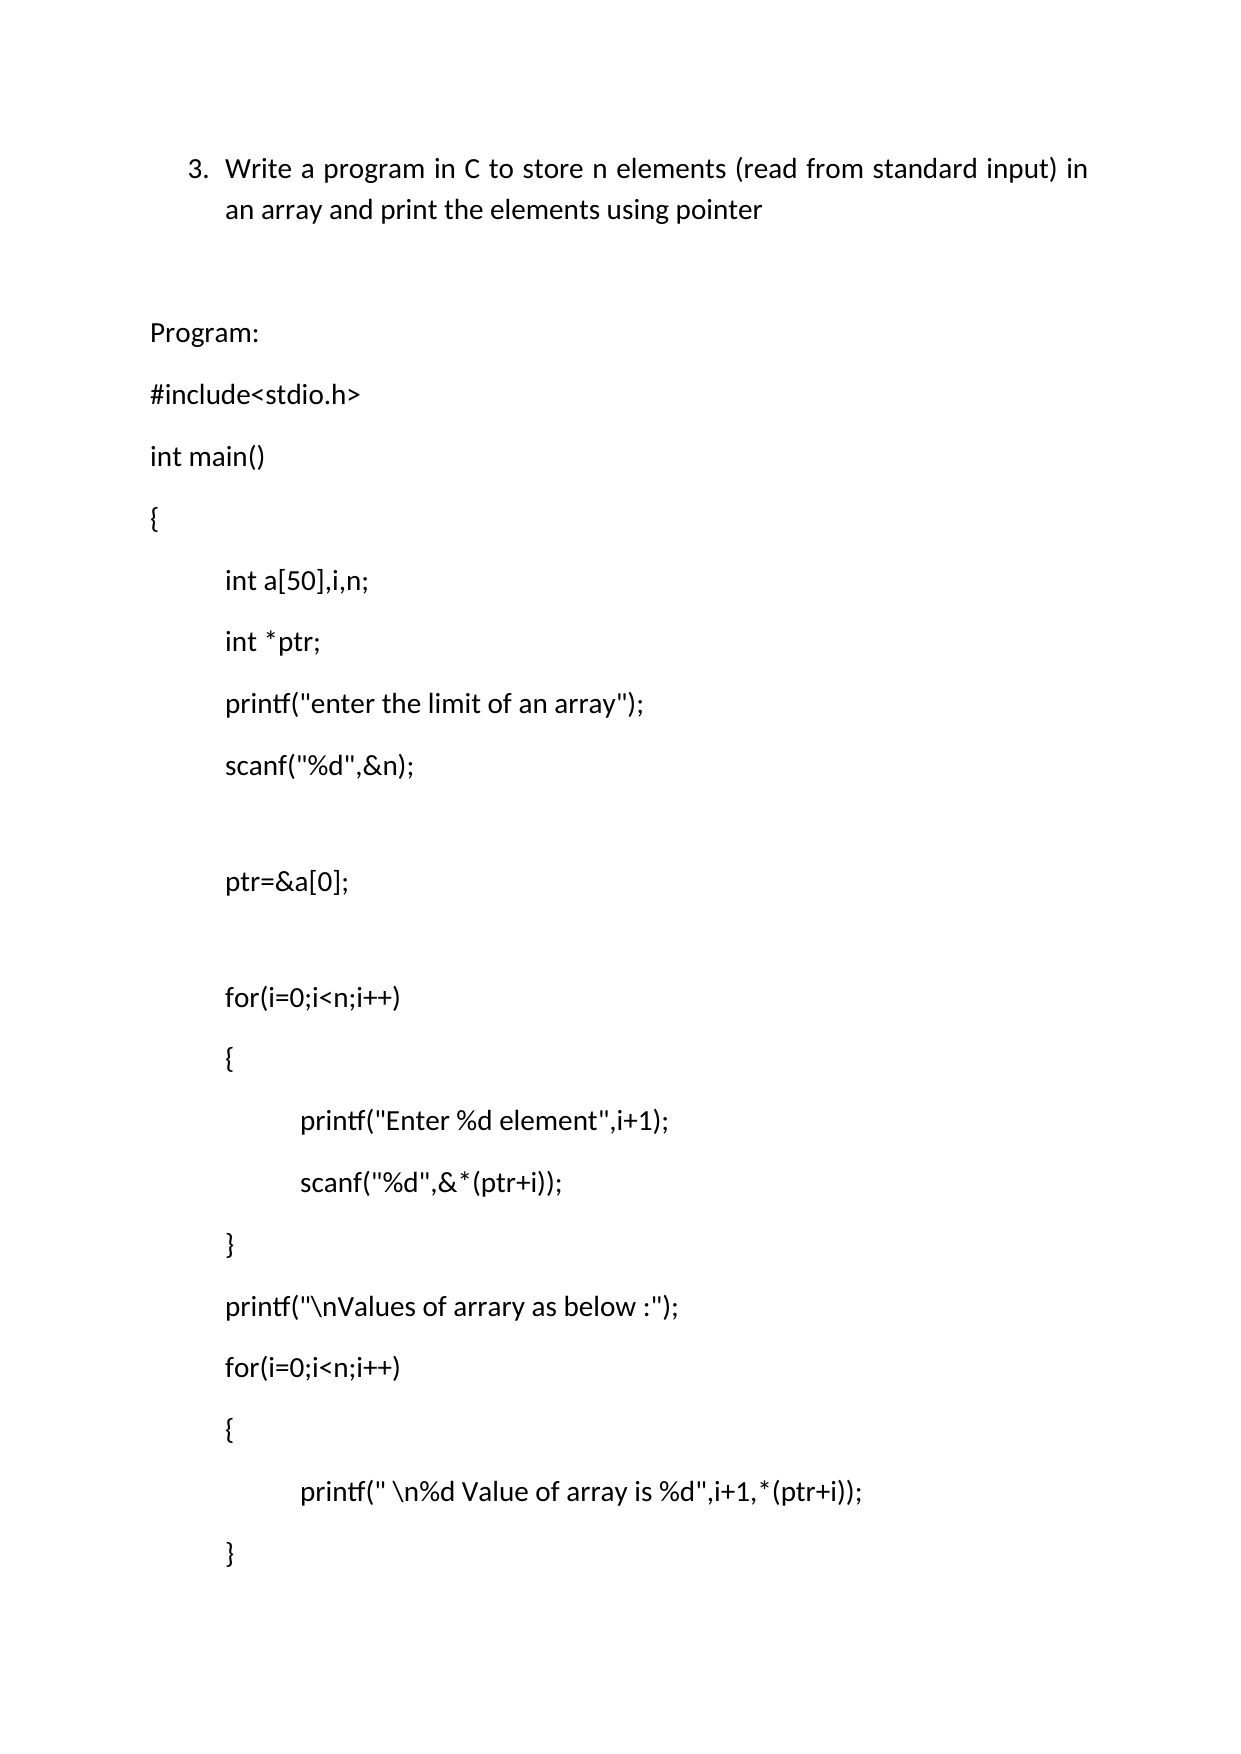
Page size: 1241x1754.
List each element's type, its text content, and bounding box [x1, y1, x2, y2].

text printf("\nValues of arrary as below :"); [150, 1288, 1090, 1323]
text ptr=&a[0]; [150, 863, 1090, 898]
text scanf("%d",&n); [150, 747, 1090, 782]
text } [150, 1535, 1090, 1570]
list Write a program in C to store n elements (read from standard input) in an array and print the elements using pointer [187, 150, 1090, 227]
text printf(" \n%d Value of array is %d",i+1,*(ptr+i)); [150, 1473, 1090, 1508]
text { [150, 1411, 1090, 1447]
text for(i=0;i<n;i++) [150, 1349, 1090, 1385]
text Program: [150, 314, 1090, 350]
text scanf("%d",&*(ptr+i)); [150, 1164, 1090, 1200]
text { [150, 500, 1090, 535]
text for(i=0;i<n;i++) [150, 979, 1090, 1014]
text int main() [150, 438, 1090, 474]
text int *ptr; [150, 623, 1090, 659]
text int a[50],i,n; [150, 562, 1090, 597]
text printf("enter the limit of an array"); [150, 685, 1090, 721]
text #include<stdio.h> [150, 376, 1090, 412]
text { [150, 1041, 1090, 1076]
text } [150, 1226, 1090, 1261]
text printf("Enter %d element",i+1); [150, 1102, 1090, 1138]
